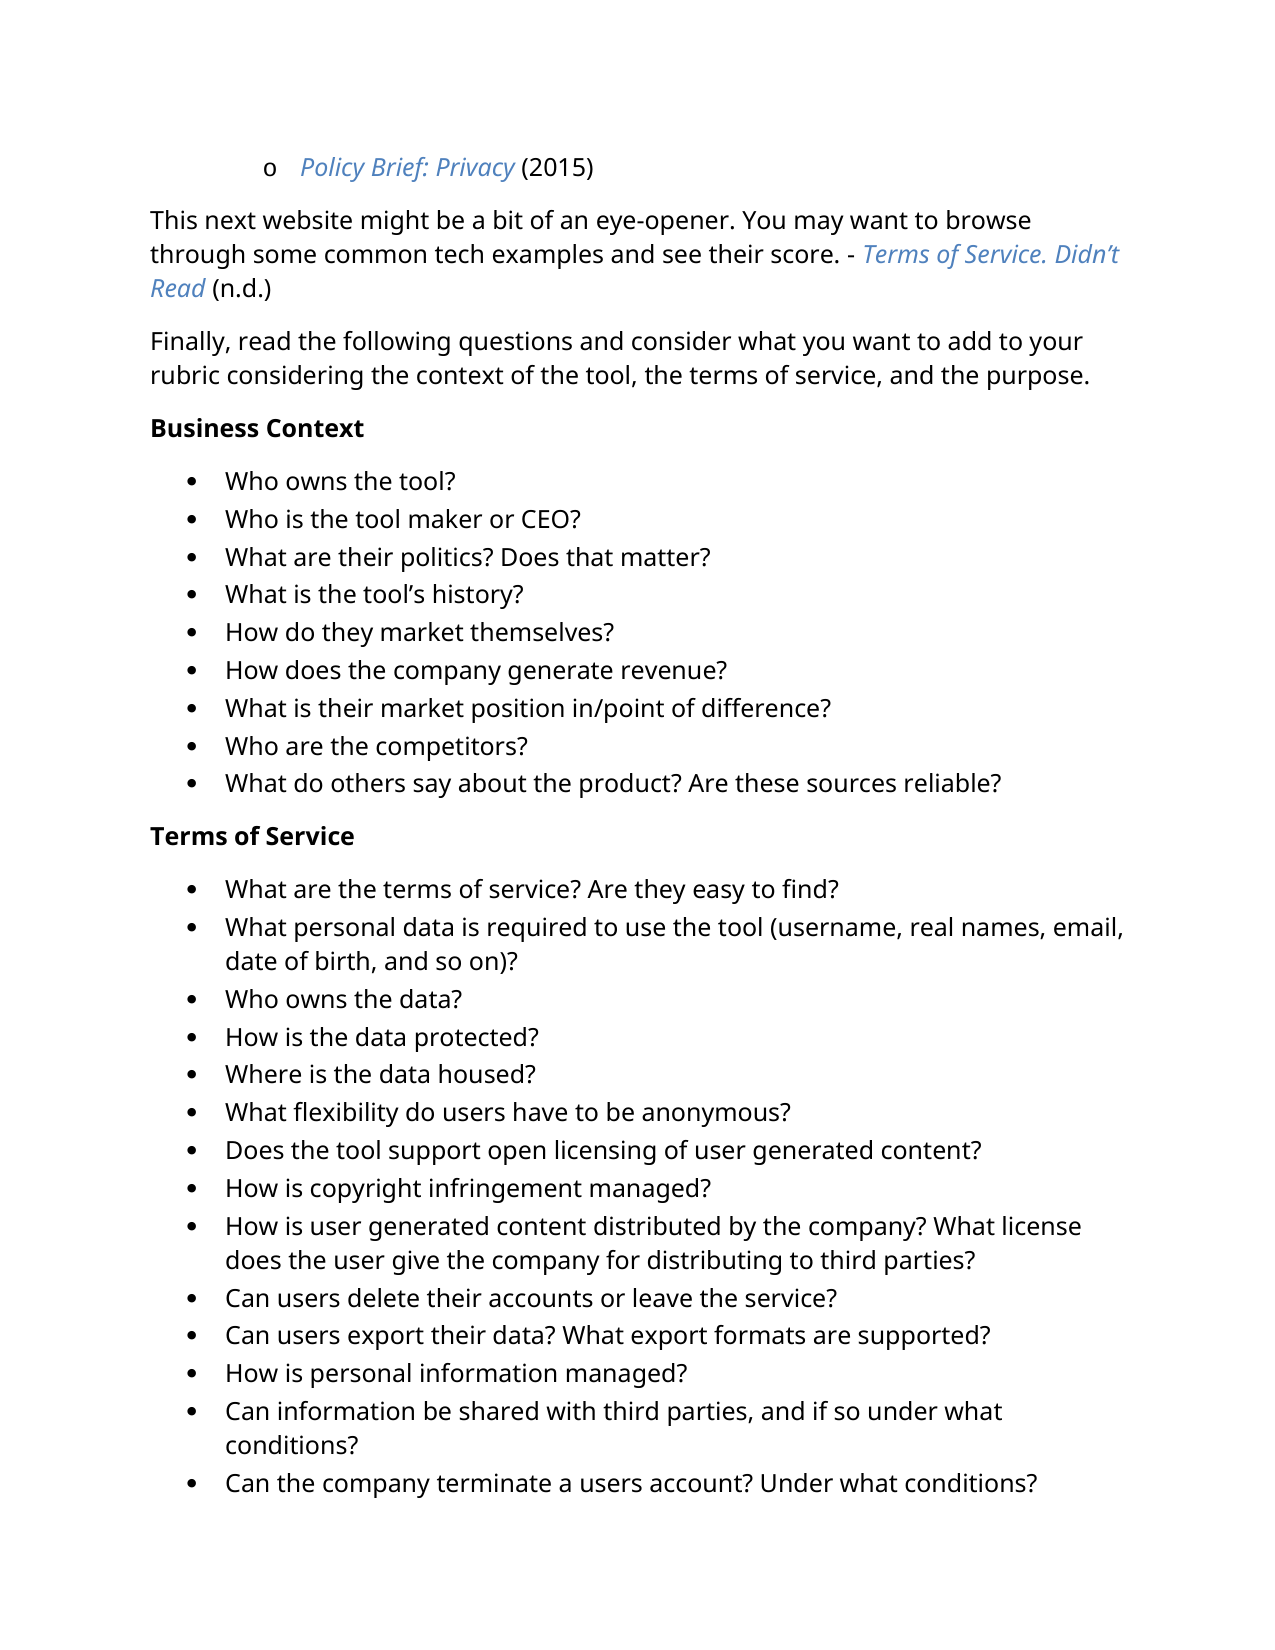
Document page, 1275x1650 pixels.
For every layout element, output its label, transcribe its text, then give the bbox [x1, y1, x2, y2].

list What are the terms of service? Are they easy to find? [187, 872, 1125, 906]
list Where is the data housed? [187, 1057, 1125, 1091]
list How is copyright infringement managed? [187, 1171, 1125, 1204]
list Does the tool support open licensing of user generated content? [187, 1133, 1125, 1167]
text Terms of Service [150, 819, 1125, 853]
text This next website might be a bit of an eye-opener. You may want to browse through some common tech examples and see their score. - Terms of Service. Didn’t Read (n.d.) [150, 203, 1125, 305]
list What do others say about the product? Are these sources reliable? [187, 766, 1125, 800]
list How does the company generate revenue? [187, 653, 1125, 687]
list Can information be shared with third parties, and if so under what conditions? [187, 1394, 1125, 1462]
list Can users export their data? What export formats are supported? [187, 1318, 1125, 1352]
list What flexibility do users have to be anonymous? [187, 1095, 1125, 1129]
list What is their market position in/point of difference? [187, 691, 1125, 724]
list Who is the tool maker or CEO? [187, 501, 1125, 536]
list Who owns the data? [187, 981, 1125, 1016]
list What are their politics? Does that matter? [187, 539, 1125, 573]
list How is the data protected? [187, 1019, 1125, 1053]
text Business Context [150, 411, 1125, 445]
list How is user generated content distributed by the company? What license does the user give the company for distributing to third parties? [187, 1208, 1125, 1276]
list What personal data is required to use the tool (username, real names, email, date of birth, and so on)? [187, 909, 1125, 978]
list Who are the competitors? [187, 728, 1125, 762]
list Policy Brief: Privacy (2015) [262, 150, 1125, 184]
list How do they market themselves? [187, 615, 1125, 649]
list Can the company terminate a users account? Under what conditions? [187, 1466, 1125, 1499]
list Who owns the tool? [187, 464, 1125, 498]
list How is personal information managed? [187, 1356, 1125, 1390]
list Can users delete their accounts or leave the service? [187, 1280, 1125, 1314]
text Finally, read the following questions and consider what you want to add to your rubric considering the context of the tool, the terms of service, and the purpose. [150, 324, 1125, 392]
list What is the tool’s history? [187, 577, 1125, 611]
